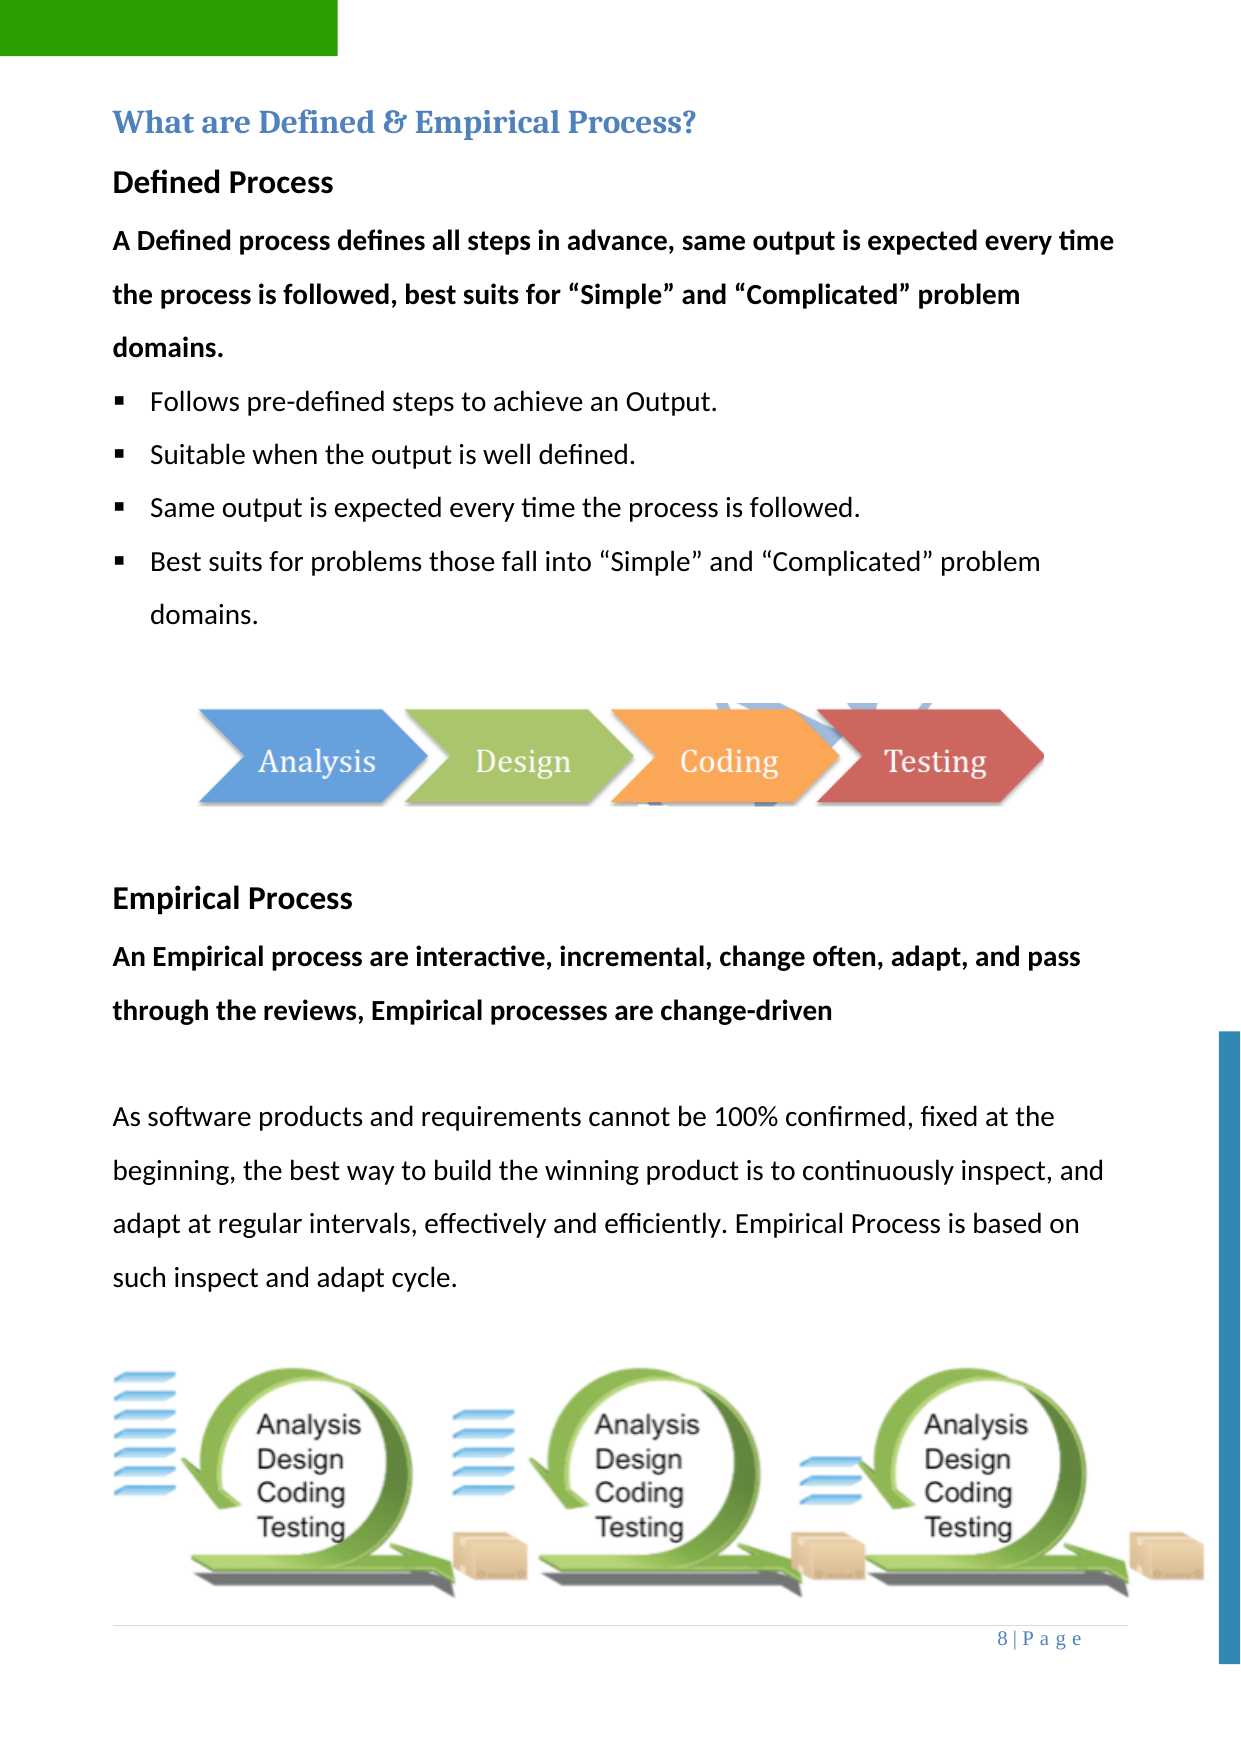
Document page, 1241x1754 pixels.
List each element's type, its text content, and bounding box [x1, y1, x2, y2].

text Empirical Process [112, 877, 1128, 918]
list Best suits for problems those fall into “Simple” and “Complicated” problem domains. [112, 543, 1128, 632]
text A Defined process defines all steps in advance, same output is expected every time the process is followed, best suits for “Simple” and “Complicated” problem domains. [112, 222, 1128, 365]
text What are Defined & Empirical Process? [112, 104, 1128, 142]
picture [196, 703, 1044, 810]
text An Empirical process are interactive, incremental, change often, adapt, and pass through the reviews, Empirical processes are change-driven [112, 938, 1128, 1027]
list Follows pre-defined steps to achieve an Output. [112, 383, 1128, 418]
text Defined Process [112, 161, 1128, 202]
list Same output is expected every time the process is followed. [112, 489, 1128, 525]
list Suitable when the output is well defined. [112, 436, 1128, 472]
text As software products and requirements cannot be 100% confirmed, fixed at the beginning, the best way to build the winning product is to continuously inspect, and adapt at regular intervals, effectively and efficiently. Empirical Process is based on such inspect and adapt cycle. [112, 1098, 1128, 1294]
